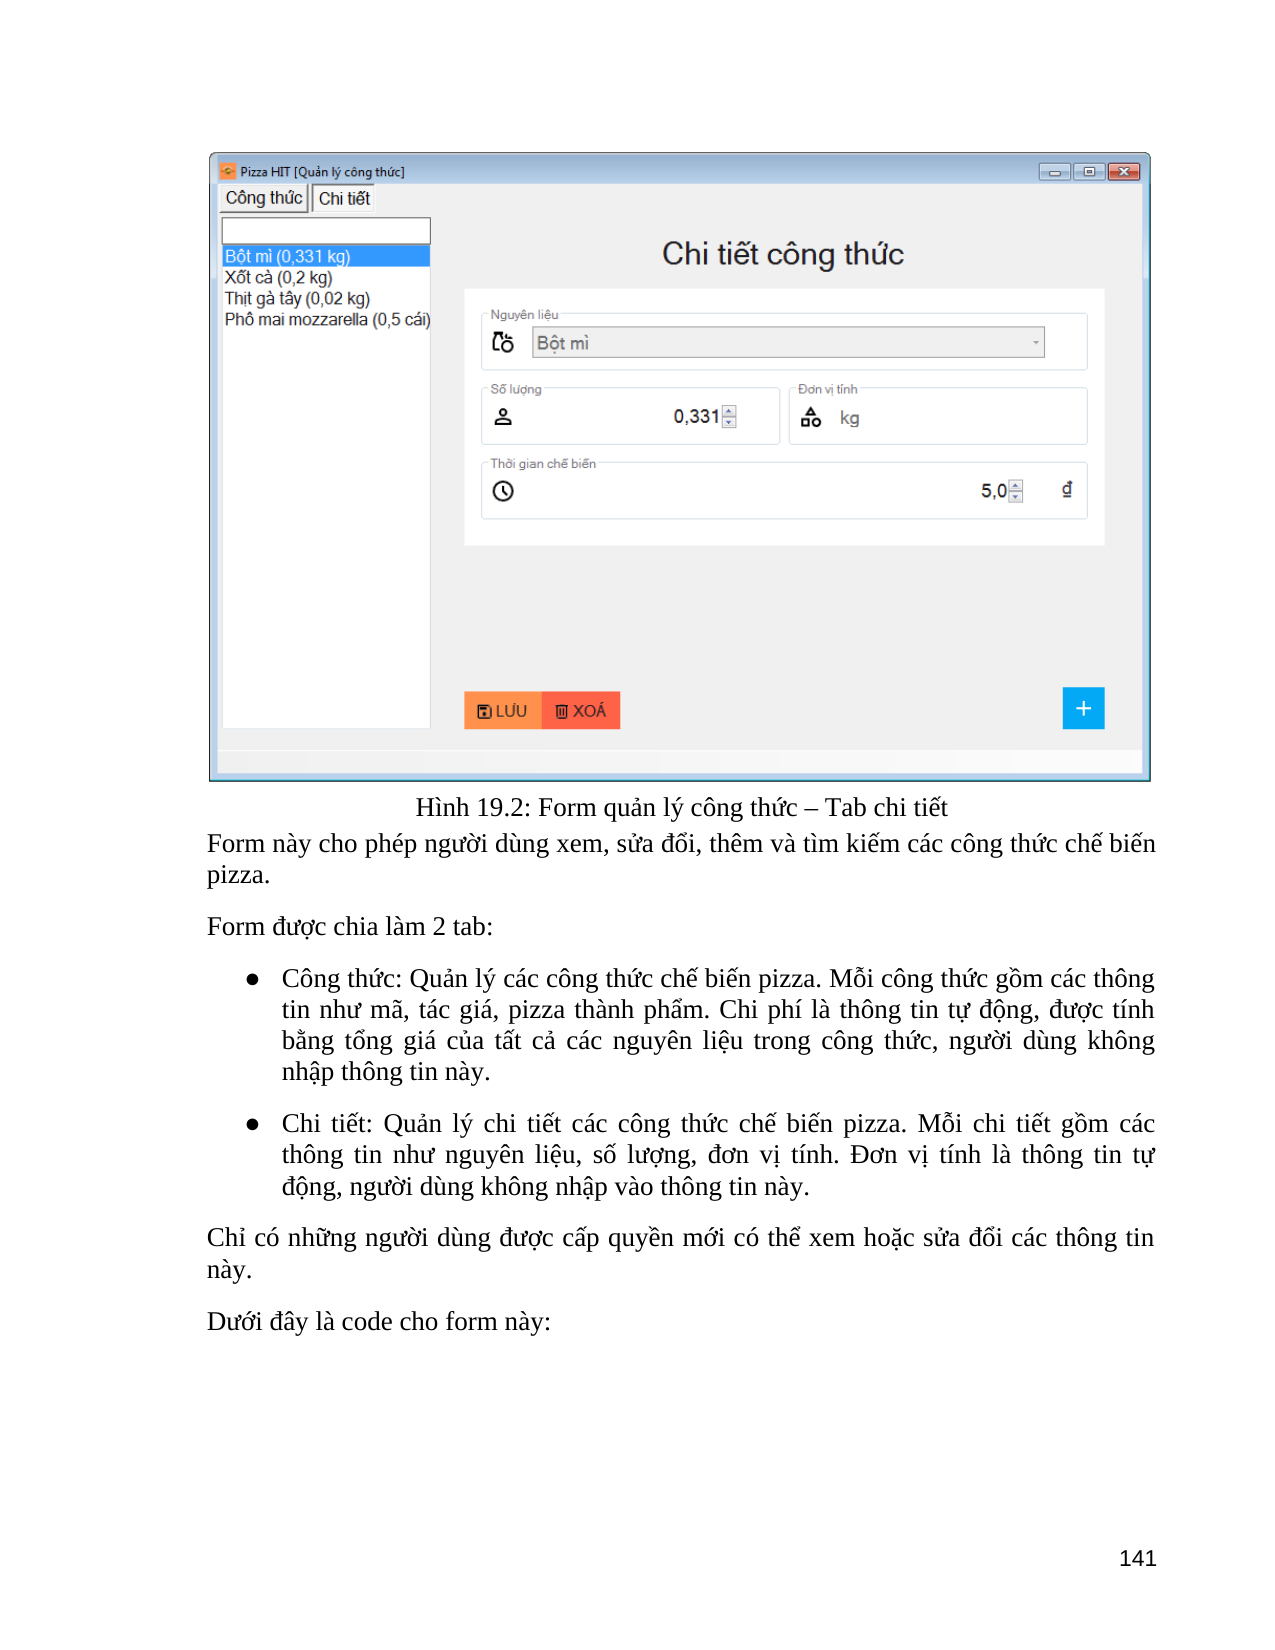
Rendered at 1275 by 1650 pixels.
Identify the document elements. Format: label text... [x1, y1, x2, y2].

list Công thức: Quản lý các công thức chế biến pizza. Mỗi công thức gồm các thông tin như mã, tác giá, pizza thành phẩm. Chi phí là thông tin tự động, được tính bằng tổng giá của tất cả các nguyên liệu trong công thức, người dùng không nhập thông tin này. [244, 962, 1157, 1086]
text Form được chia làm 2 tab: [207, 910, 1157, 941]
text Hình 19.2: Form quản lý công thức – Tab chi tiết [207, 791, 1157, 822]
text Dưới đây là code cho form này: [207, 1305, 1157, 1336]
text Chỉ có những người dùng được cấp quyền mới có thể xem hoặc sửa đổi các thông tin này. [207, 1222, 1157, 1284]
picture [206, 147, 1157, 788]
list Chi tiết: Quản lý chi tiết các công thức chế biến pizza. Mỗi chi tiết gồm các thông tin như nguyên liệu, số lượng, đơn vị tính. Đơn vị tính là thông tin tự động, người dùng không nhập vào thông tin này. [244, 1107, 1157, 1201]
text Form này cho phép người dùng xem, sửa đổi, thêm và tìm kiếm các công thức chế biến pizza. [207, 827, 1157, 889]
